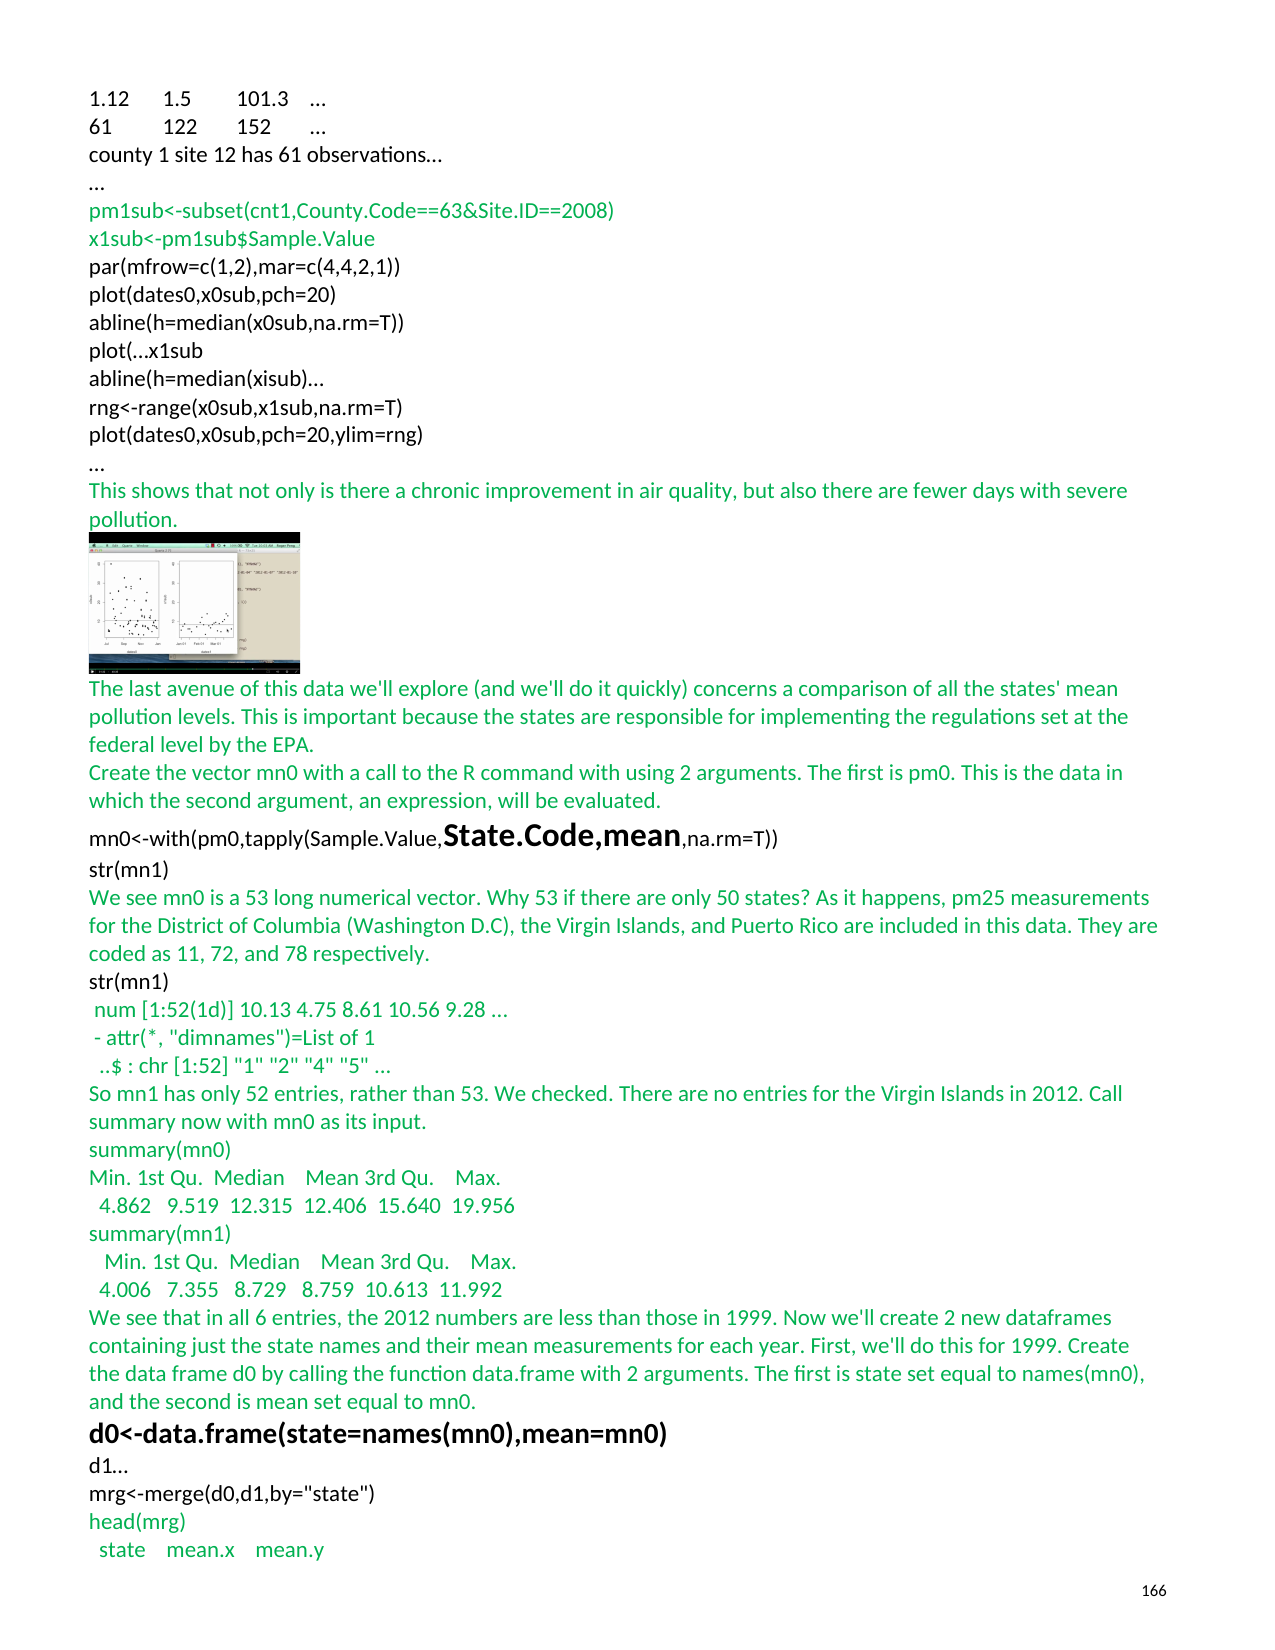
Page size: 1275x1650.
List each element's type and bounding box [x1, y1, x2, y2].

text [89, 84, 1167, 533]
picture [88, 532, 301, 674]
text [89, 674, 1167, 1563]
